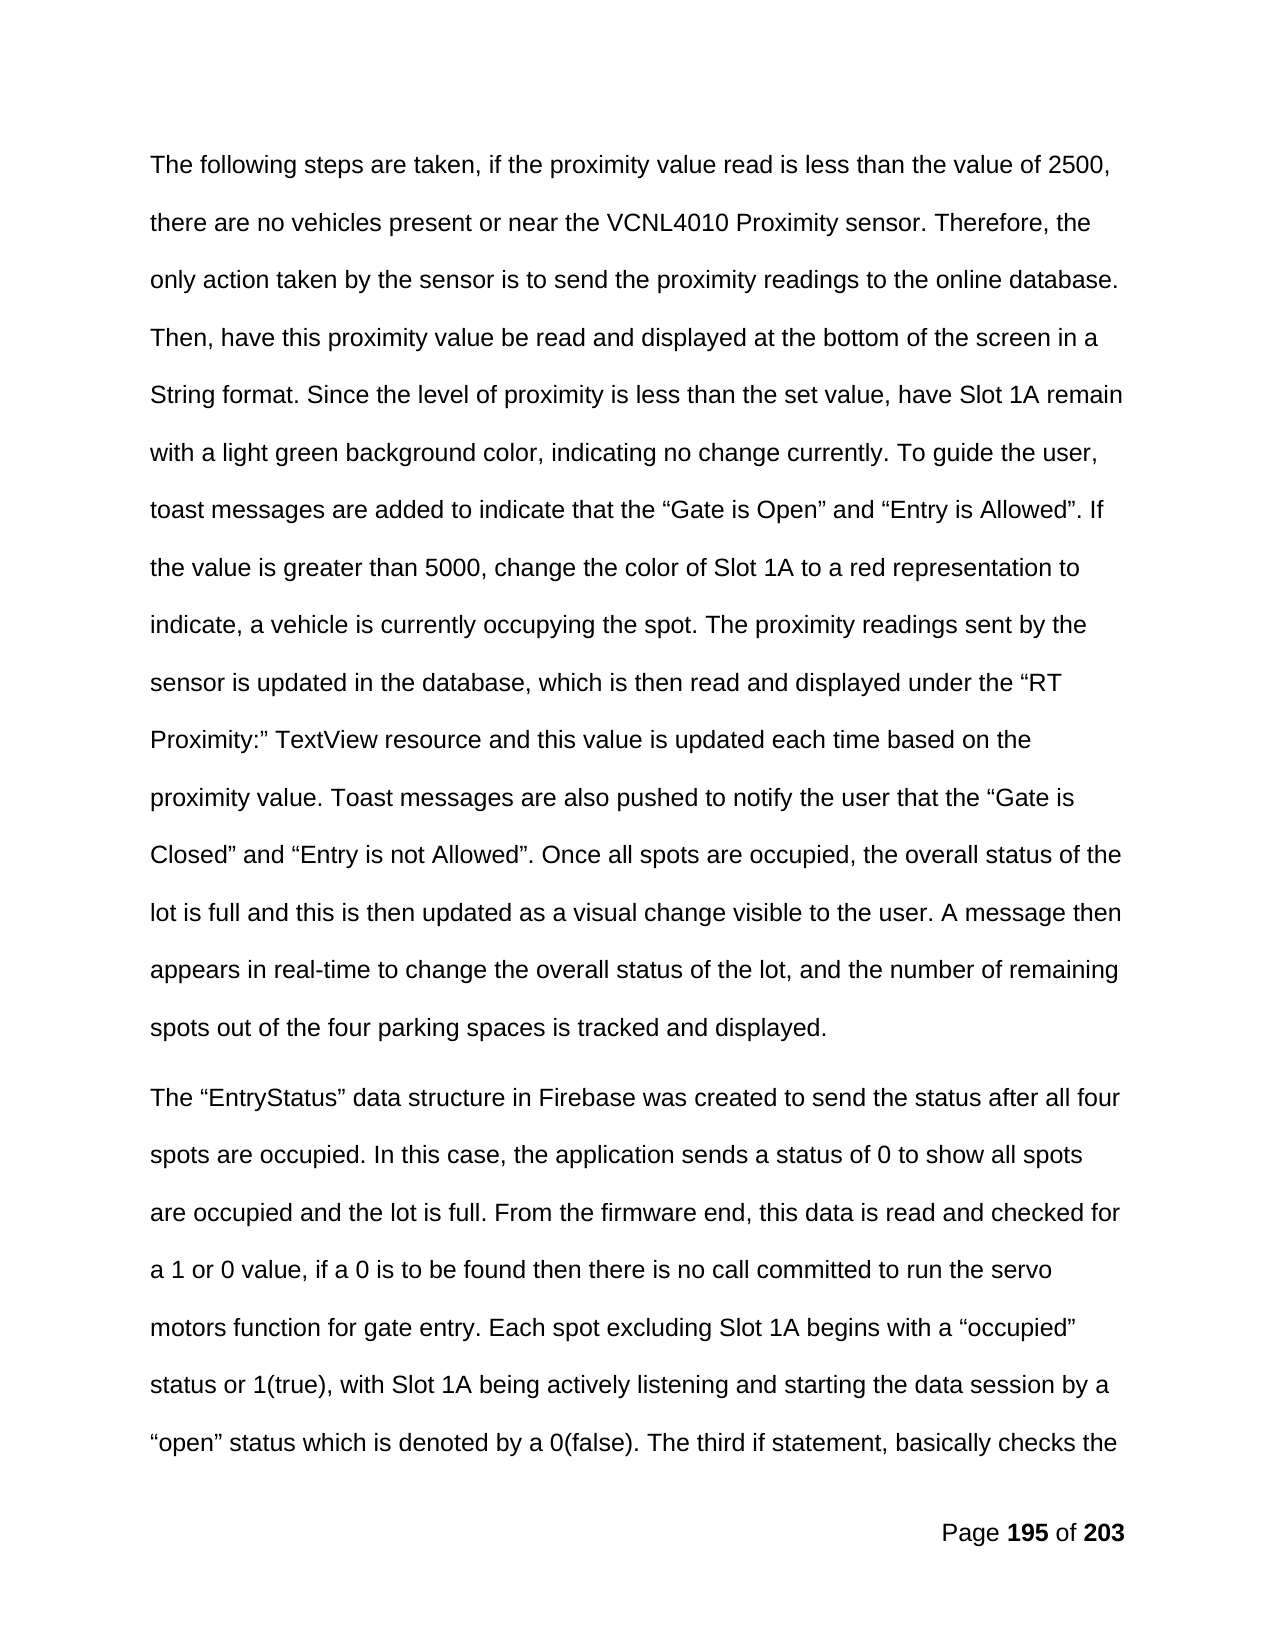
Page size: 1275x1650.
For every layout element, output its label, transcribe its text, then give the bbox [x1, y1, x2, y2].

text The following steps are taken, if the proximity value read is less than the value of 2500, there are no vehicles present or near the VCNL4010 Proximity sensor. Therefore, the only action taken by the sensor is to send the proximity readings to the online database. Then, have this proximity value be read and displayed at the bottom of the screen in a String format. Since the level of proximity is less than the set value, have Slot 1A remain with a light green background color, indicating no change currently. To guide the user, toast messages are added to indicate that the “Gate is Open” and “Entry is Allowed”. If the value is greater than 5000, change the color of Slot 1A to a red representation to indicate, a vehicle is currently occupying the spot. The proximity readings sent by the sensor is updated in the database, which is then read and displayed under the “RT Proximity:” TextView resource and this value is updated each time based on the proximity value. Toast messages are also pushed to notify the user that the “Gate is Closed” and “Entry is not Allowed”. Once all spots are occupied, the overall status of the lot is full and this is then updated as a visual change visible to the user. A message then appears in real-time to change the overall status of the lot, and the number of remaining spots out of the four parking spaces is tracked and displayed. [150, 150, 1125, 1041]
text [150, 1082, 1125, 1456]
